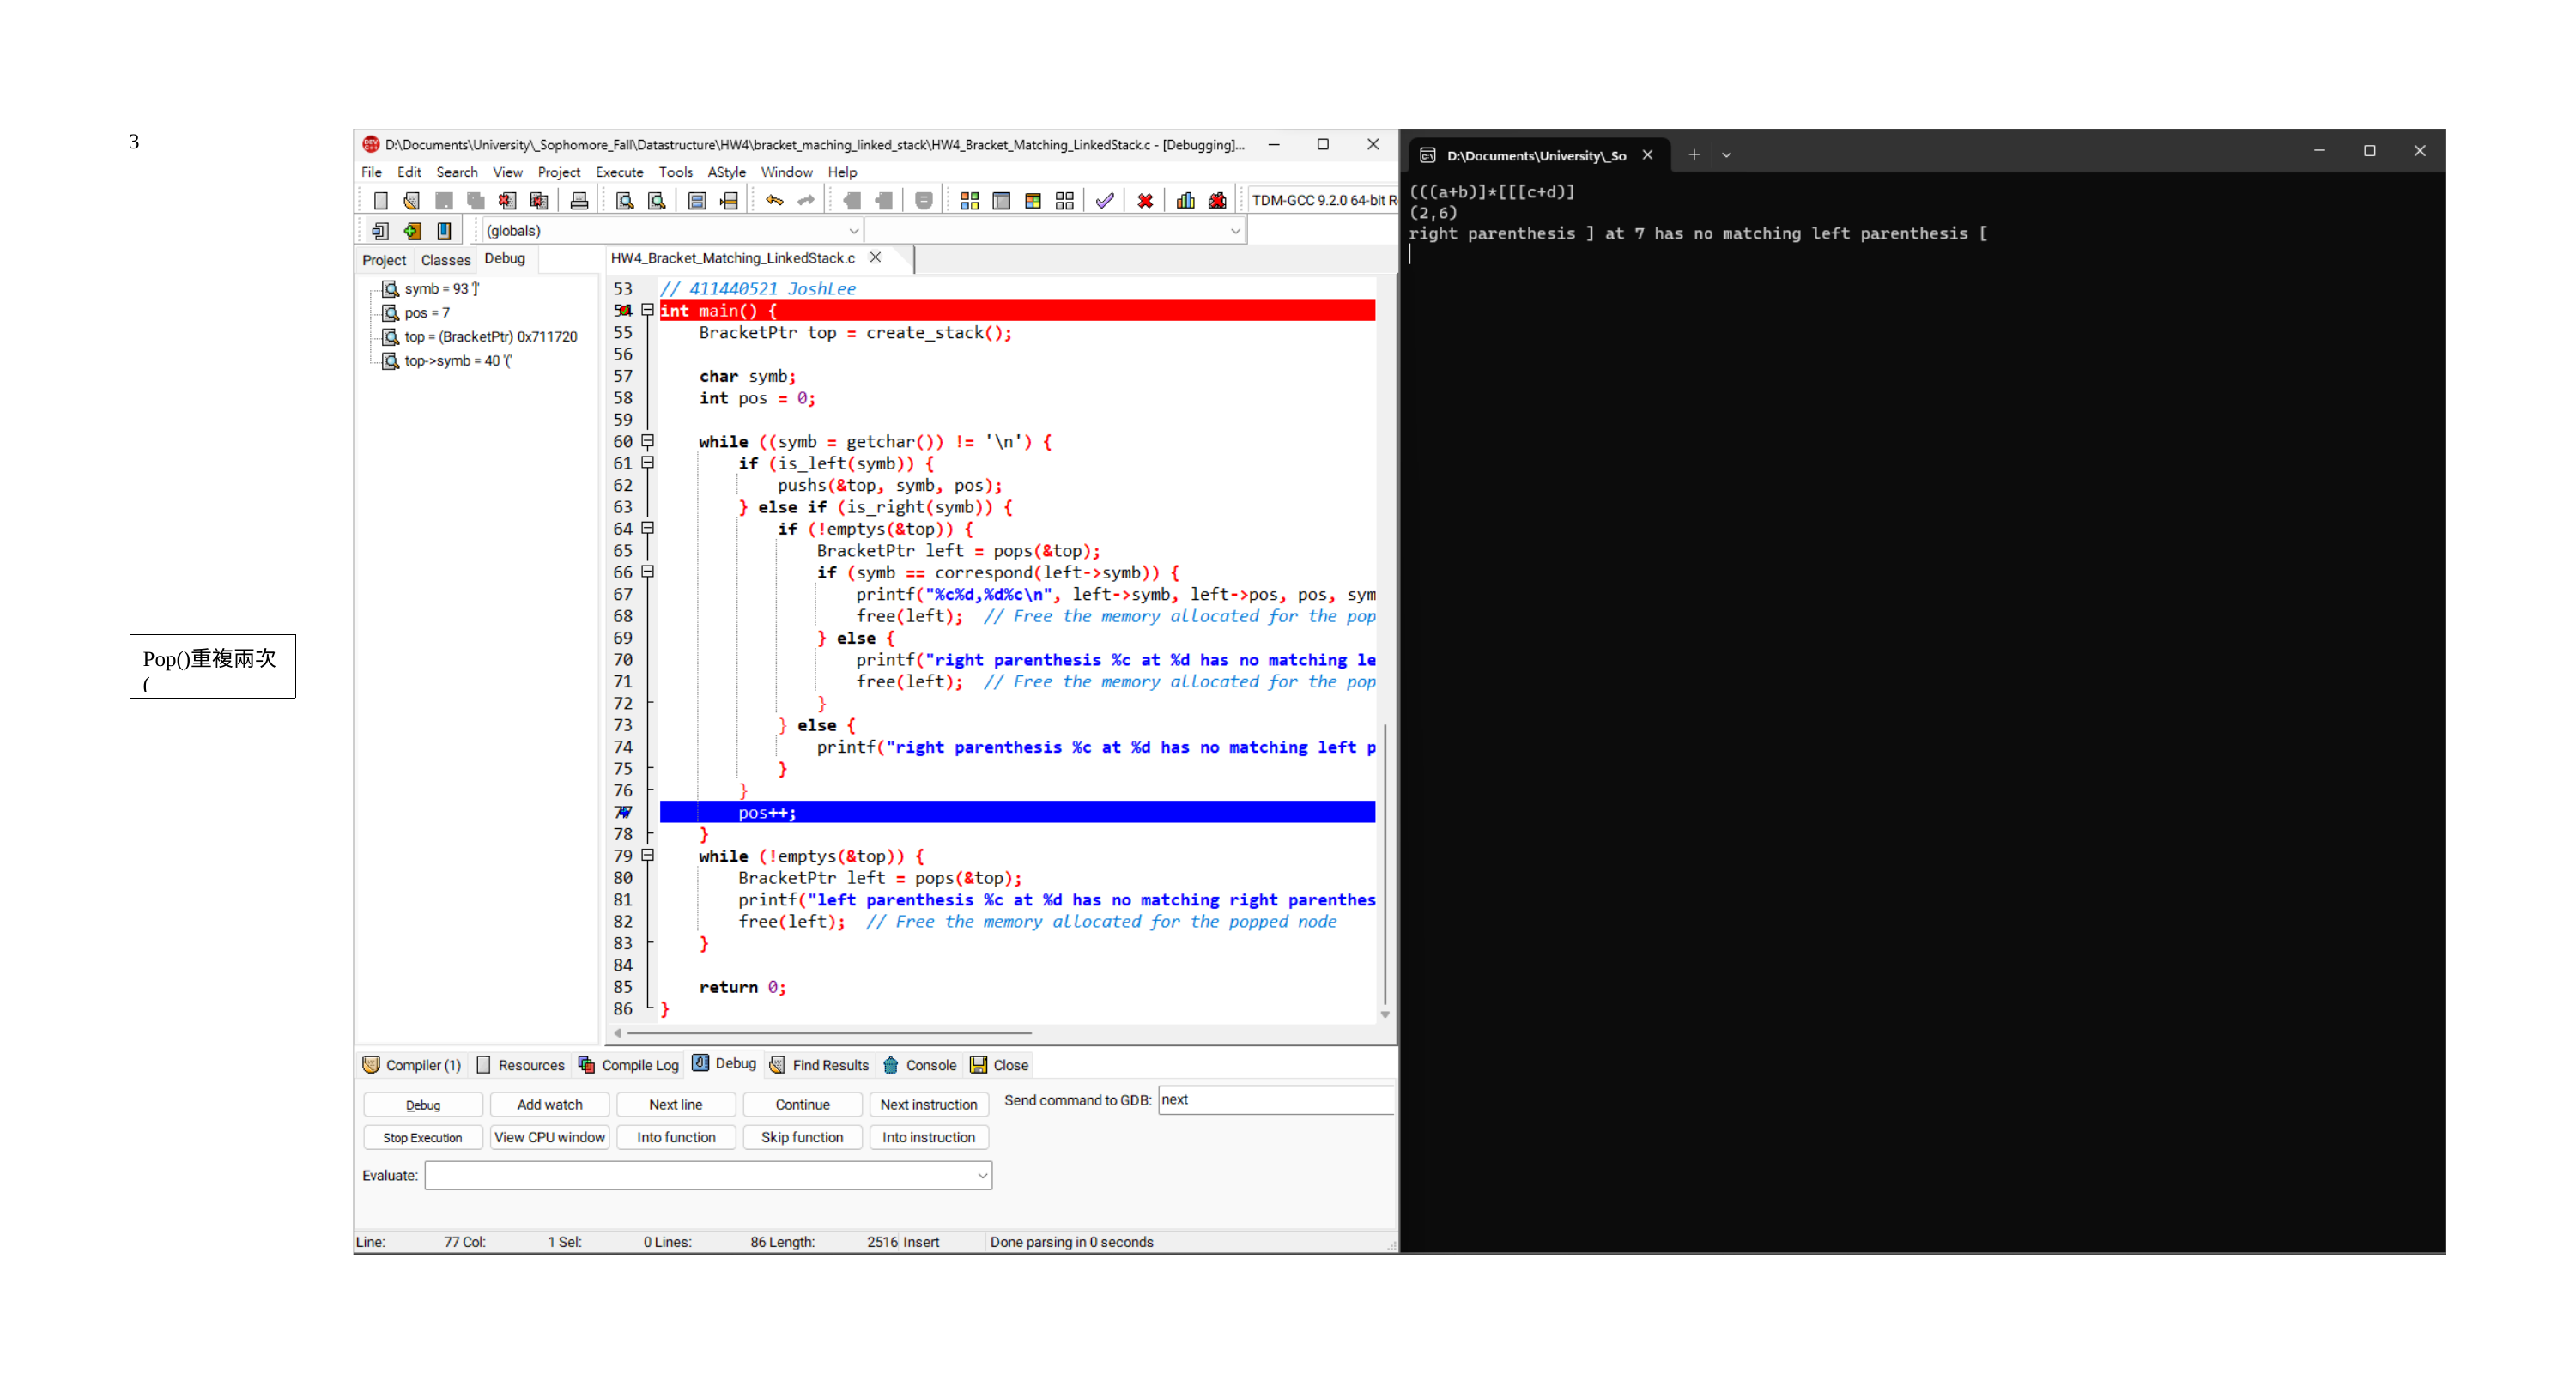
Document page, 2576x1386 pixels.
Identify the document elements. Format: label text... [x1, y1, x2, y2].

text 3 [129, 129, 353, 154]
picture [353, 129, 2446, 1255]
